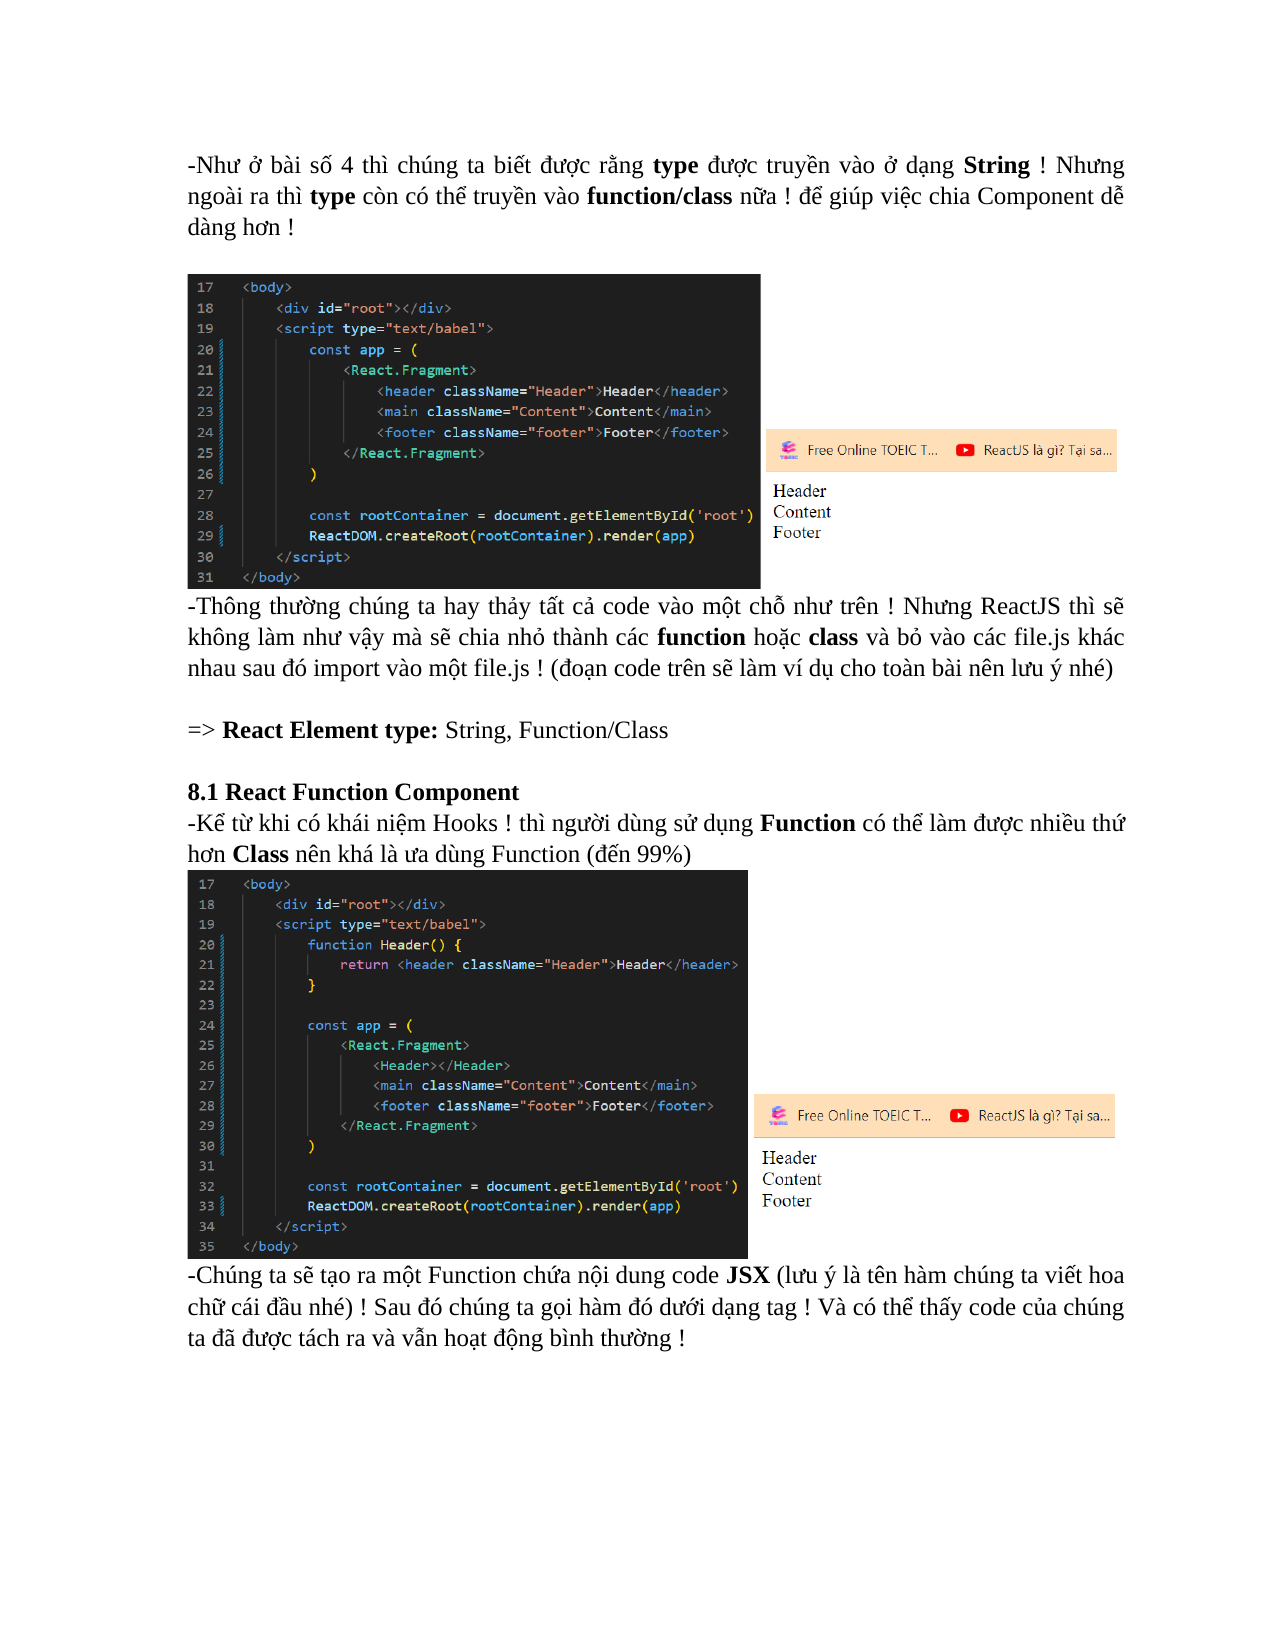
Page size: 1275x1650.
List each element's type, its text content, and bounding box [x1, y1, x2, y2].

list -Kể từ khi có khái niệm Hooks ! thì người dùng sử dụng Function có thể làm được nhiều thứ hơn Class nên khá là ưa dùng Function (đến 99%) [187, 808, 1125, 868]
picture [187, 870, 748, 1259]
picture [187, 274, 761, 589]
list React Function Component [187, 777, 1125, 806]
list -Như ở bài số 4 thì chúng ta biết được rằng type được truyền vào ở dạng String ! Nhưng ngoài ra thì type còn có thể truyền vào function/class nữa ! để giúp việc chia Component dễ dàng hơn ! [187, 150, 1125, 241]
list -Chúng ta sẽ tạo ra một Function chứa nội dung code JSX (lưu ý là tên hàm chúng ta viết hoa chữ cái đầu nhé) ! Sau đó chúng ta gọi hàm đó dưới dạng tag ! Và có thể thấy code của chúng ta đã được tách ra và vẫn hoạt động bình thường ! [187, 1261, 1125, 1351]
picture [766, 429, 1117, 589]
picture [754, 1094, 1115, 1259]
list -Thông thường chúng ta hay thảy tất cả code vào một chỗ như trên ! Nhưng ReactJS thì sẽ không làm như vậy mà sẽ chia nhỏ thành các function hoặc class và bỏ vào các file.js khác nhau sau đó import vào một file.js ! (đoạn code trên sẽ làm ví dụ cho toàn bài nên lưu ý nhé) [187, 591, 1125, 682]
list => React Element type: String, Function/Class [187, 715, 1125, 744]
